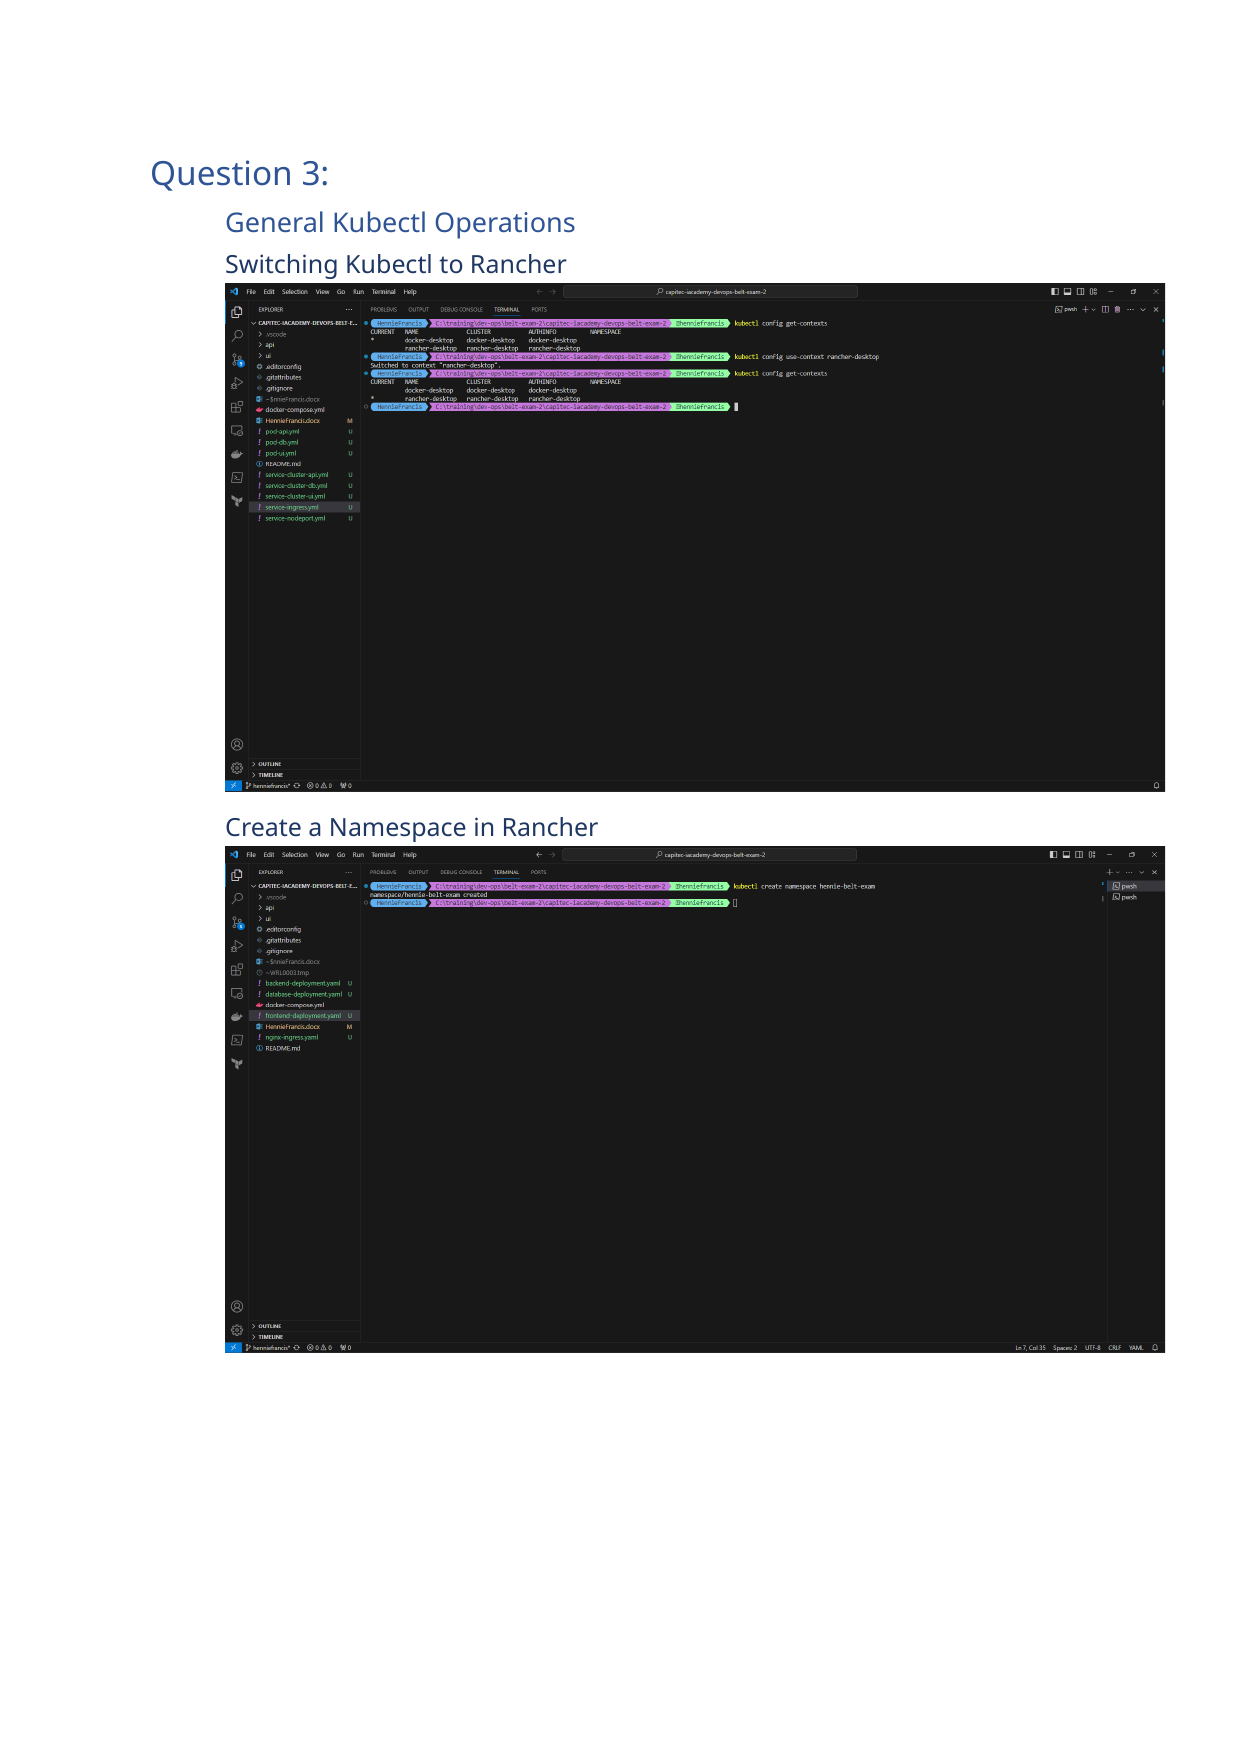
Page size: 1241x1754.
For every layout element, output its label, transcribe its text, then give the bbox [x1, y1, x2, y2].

subtitle Question 3: [150, 150, 1090, 195]
subtitle Create a Namespace in Rancher [225, 810, 1090, 844]
picture [225, 846, 1166, 1353]
picture [225, 283, 1166, 792]
subtitle General Kubectl Operations [150, 203, 1090, 240]
subtitle Switching Kubectl to Rancher [225, 247, 1090, 281]
